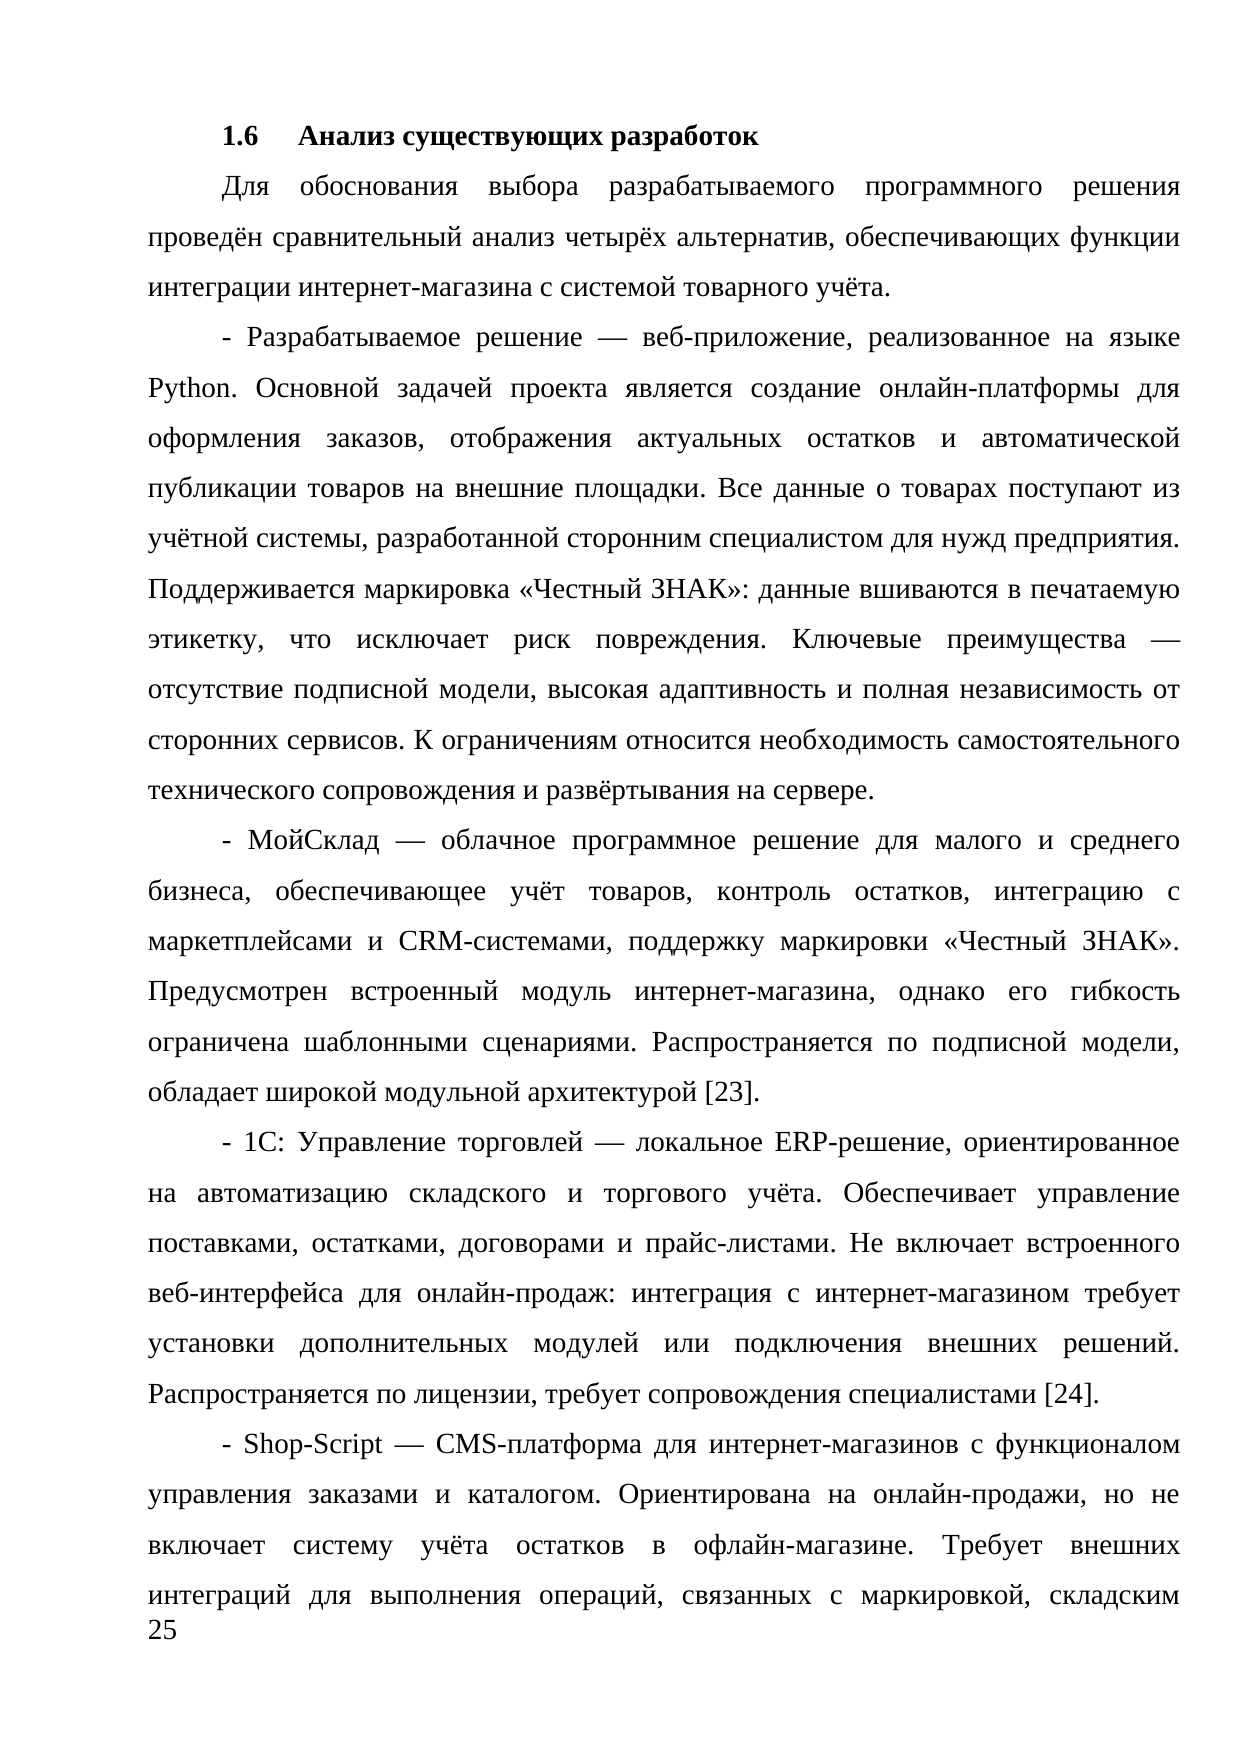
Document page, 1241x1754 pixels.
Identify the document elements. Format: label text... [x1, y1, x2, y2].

text - Разрабатываемое решение — веб-приложение, реализованное на языке Python. Основной задачей проекта является создание онлайн-платформы для оформления заказов, отображения актуальных остатков и автоматической публикации товаров на внешние площадки. Все данные о товарах поступают из учётной системы, разработанной сторонним специалистом для нужд предприятия. Поддерживается маркировка «Честный ЗНАК»: данные вшиваются в печатаемую этикетку, что исключает риск повреждения. Ключевые преимущества — отсутствие подписной модели, высокая адаптивность и полная независимость от сторонних сервисов. К ограничениям относится необходимость самостоятельного технического сопровождения и развёртывания на сервере. [148, 319, 1181, 806]
text Для обоснования выбора разрабатываемого программного решения проведён сравнительный анализ четырёх альтернатив, обеспечивающих функции интеграции интернет-магазина с системой товарного учёта. [148, 168, 1181, 303]
text - 1С: Управление торговлей — локальное ERP-решение, ориентированное на автоматизацию складского и торгового учёта. Обеспечивает управление поставками, остатками, договорами и прайс-листами. Не включает встроенного веб-интерфейса для онлайн-продаж: интеграция с интернет-магазином требует установки дополнительных модулей или подключения внешних решений. Распространяется по лицензии, требует сопровождения специалистами [24]. [148, 1124, 1181, 1409]
list Анализ существующих разработок [148, 118, 1181, 152]
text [148, 1426, 1181, 1611]
text - МойСклад — облачное программное решение для малого и среднего бизнеса, обеспечивающее учёт товаров, контроль остатков, интеграцию с маркетплейсами и CRM-системами, поддержку маркировки «Честный ЗНАК». Предусмотрен встроенный модуль интернет-магазина, однако его гибкость ограничена шаблонными сценариями. Распространяется по подписной модели, обладает широкой модульной архитектурой [23]. [148, 822, 1181, 1108]
